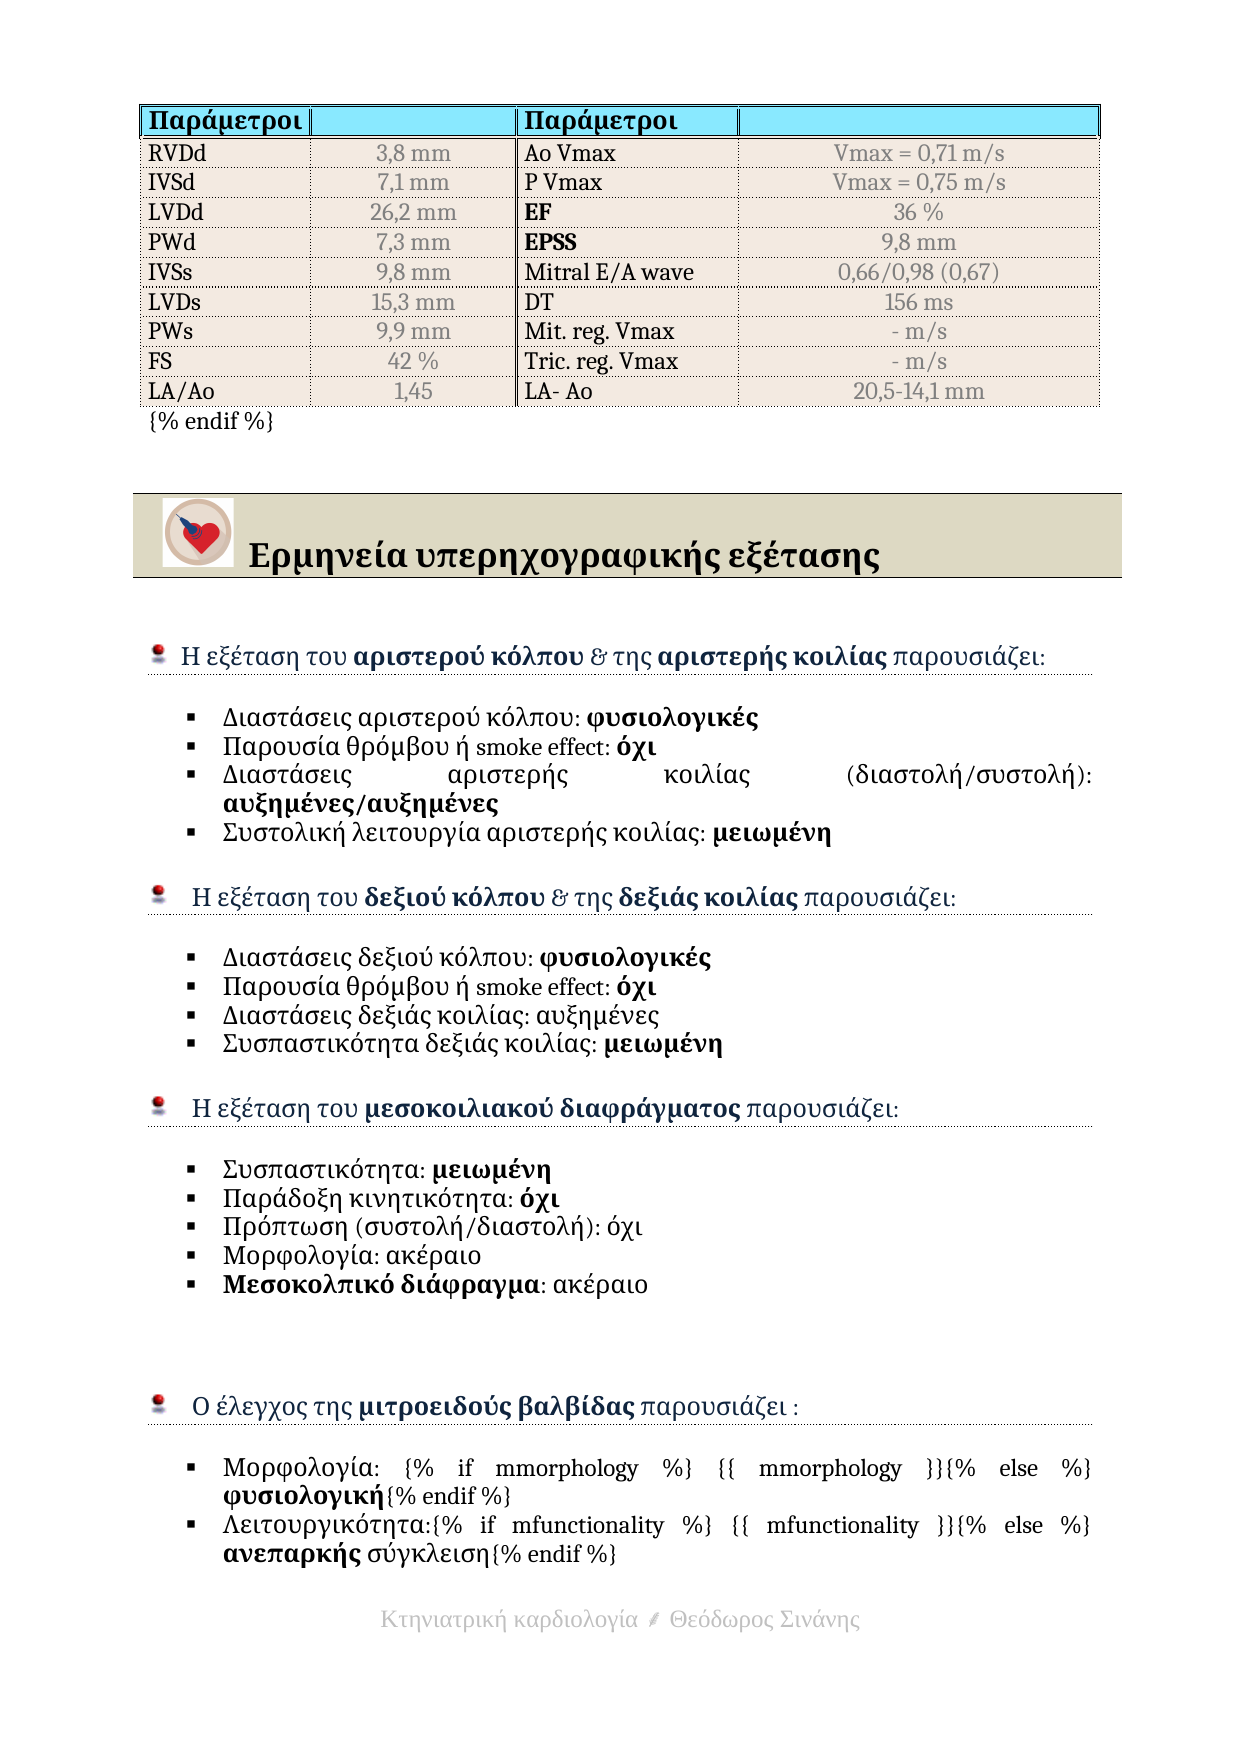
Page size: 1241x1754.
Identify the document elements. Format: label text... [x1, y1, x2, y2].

table_cell Mitral E/A wave [518, 257, 738, 286]
text Ο έλεγχος της μιτροειδούς βαλβίδας παρουσιάζει : [148, 1386, 1092, 1425]
picture [147, 636, 170, 666]
list Διαστάσεις αριστερού κόλπου: φυσιολογικές [185, 704, 1092, 733]
list Συστολική λειτουργία αριστερής κοιλίας: μειωμένη [185, 819, 1092, 848]
list Συσπαστικότητα δεξιάς κοιλίας: μειωμένη [185, 1030, 1092, 1059]
table_cell 20,5-14,1 mm [738, 376, 1100, 406]
table_cell RVDd [140, 135, 310, 167]
text Η εξέταση του μεσοκοιλιακού διαφράγματος παρουσιάζει: [148, 1088, 1092, 1127]
text Η εξέταση του αριστερού κόλπου & της αριστερής κοιλίας παρουσιάζει: [148, 636, 1092, 675]
table_cell 9,8 mm [310, 257, 515, 286]
table_cell Tric. reg. Vmax [518, 346, 738, 376]
list Διαστάσεις δεξιού κόλπου: φυσιολογικές [185, 944, 1092, 973]
picture [162, 498, 234, 567]
table_cell EPSS [518, 227, 738, 257]
list Μεσοκολπικό διάφραγμα: ακέραιο [185, 1271, 1092, 1299]
table_cell Mit. reg. Vmax [518, 316, 738, 346]
picture [147, 1087, 170, 1118]
table_cell - m/s [738, 316, 1100, 346]
table_cell 3,8 mm [310, 139, 515, 167]
table_header Παράμετροι [517, 107, 738, 135]
table_cell - m/s [738, 346, 1100, 376]
table_cell Ao Vmax [518, 139, 738, 167]
table_cell Vmax = 0,75 m/s [738, 167, 1100, 197]
table_cell PWd [140, 227, 310, 257]
table_cell 156 ms [738, 286, 1100, 316]
table_cell 9,8 mm [738, 227, 1100, 257]
table_header [310, 105, 517, 135]
list Πρόπτωση (συστολή/διαστολή): όχι [185, 1213, 1092, 1242]
list Συσπαστικότητα: μειωμένη [185, 1156, 1092, 1184]
list Διαστάσεις αριστερής κοιλίας (διαστολή/συστολή): αυξημένες/αυξημένες [185, 761, 1092, 819]
list Διαστάσεις δεξιάς κοιλίας: αυξημένες [185, 1002, 1092, 1030]
table_cell LA/Ao [140, 376, 310, 406]
table_cell 15,3 mm [310, 286, 515, 316]
picture [147, 876, 170, 906]
list Μορφολογία: {% if mmorphology %} {{ mmorphology }}{% else %} φυσιολογική{% endif %} [185, 1453, 1092, 1511]
table_cell LVDd [140, 197, 310, 227]
list Παρουσία θρόμβου ή smoke effect: όχι [185, 733, 1092, 761]
table_cell IVSd [140, 167, 310, 197]
subtitle Ερμηνεία υπερηχογραφικής εξέτασης [133, 494, 1122, 577]
table_header Παράμετροι [142, 107, 310, 135]
table_cell IVSs [140, 257, 310, 286]
table_cell 42 % [310, 346, 515, 376]
table_cell FS [140, 346, 310, 376]
table_cell LA- Ao [518, 376, 738, 406]
list Λειτουργικότητα:{% if mfunctionality %} {{ mfunctionality }}{% else %} ανεπαρκής σύγκλειση{% endif %} [185, 1511, 1092, 1568]
list Παράδοξη κινητικότητα: όχι [185, 1184, 1092, 1213]
table_cell PWs [140, 316, 310, 346]
text {% endif %} [148, 407, 1092, 435]
table_cell 1,45 [310, 376, 515, 406]
picture [147, 1385, 170, 1416]
table_cell 7,3 mm [310, 227, 515, 257]
table_cell 9,9 mm [310, 316, 515, 346]
table_cell 0,66/0,98 (0,67) [738, 257, 1100, 286]
table_cell LVDs [140, 286, 310, 316]
table_cell Vmax = 0,71 m/s [738, 135, 1100, 167]
table_cell 26,2 mm [310, 197, 515, 227]
table_header [738, 107, 1098, 135]
list Μορφολογία: ακέραιο [185, 1242, 1092, 1271]
text Η εξέταση του δεξιού κόλπου & της δεξιάς κοιλίας παρουσιάζει: [148, 876, 1092, 915]
table_cell EF [518, 197, 738, 227]
table_cell 36 % [738, 197, 1100, 227]
table_cell P Vmax [518, 167, 738, 197]
list Παρουσία θρόμβου ή smoke effect: όχι [185, 973, 1092, 1002]
table_cell DT [518, 286, 738, 316]
table_cell 7,1 mm [310, 167, 515, 197]
